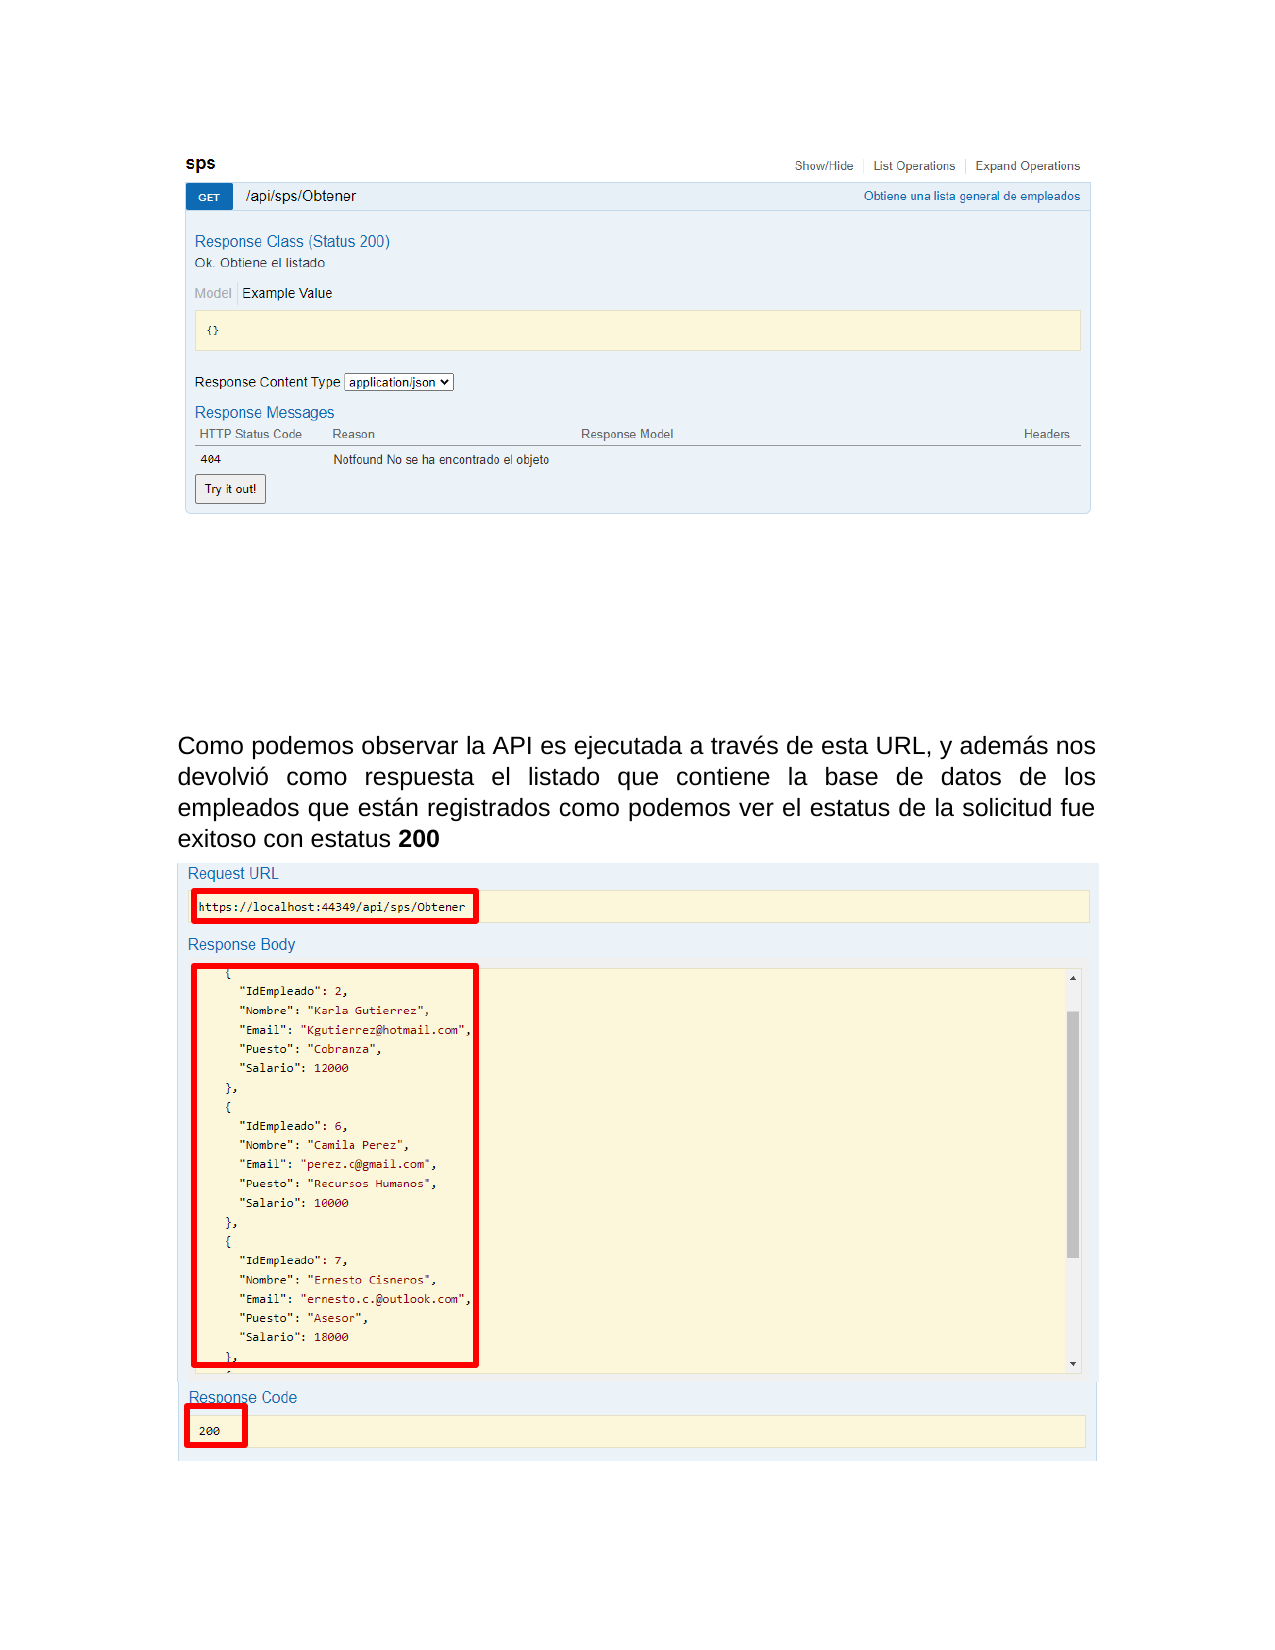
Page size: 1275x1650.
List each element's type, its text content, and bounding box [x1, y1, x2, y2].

picture [177, 147, 1098, 523]
text Como podemos observar la API es ejecutada a través de esta URL, y además nos devolvió como respuesta el listado que contiene la base de datos de los empleados que están registrados como podemos ver el estatus de la solicitud fue exitoso con estatus 200 [177, 731, 1098, 853]
picture [177, 863, 1099, 1461]
